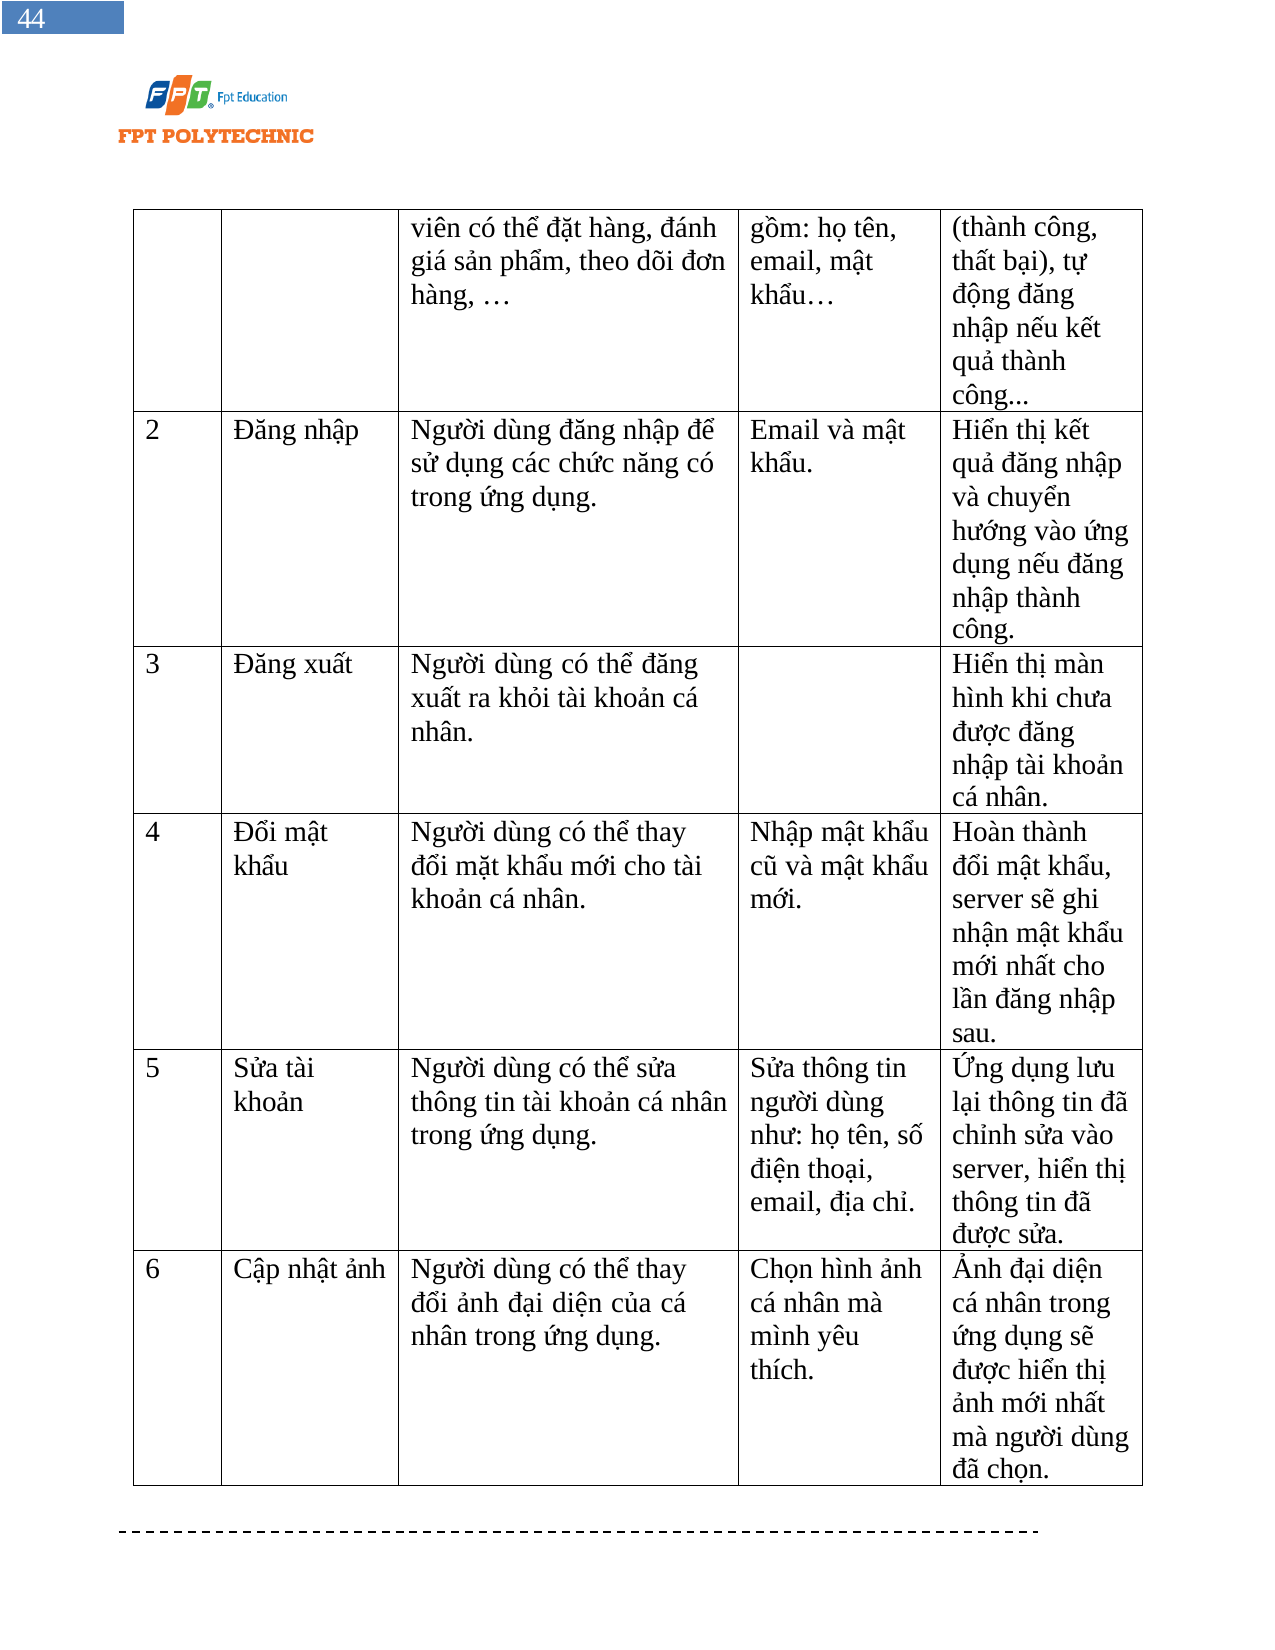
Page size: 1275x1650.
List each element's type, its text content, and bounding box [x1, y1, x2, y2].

table_cell 6 [134, 1251, 221, 1485]
table_cell Người dùng có thể thay đổi ảnh đại diện của cá nhân trong ứng dụng. [399, 1251, 738, 1485]
table_header [134, 210, 221, 411]
table_cell Hiển thị kết quả đăng nhập và chuyển hướng vào ứng dụng nếu đăng nhập thành công. [941, 412, 1142, 646]
table_cell Email và mật khẩu. [739, 412, 940, 646]
table_header [222, 210, 398, 411]
table_cell Sửa thông tin người dùng như: họ tên, số điện thoại, email, địa chỉ. [739, 1050, 940, 1250]
table_cell Hiển thị màn hình khi chưa được đăng nhập tài khoản cá nhân. [941, 647, 1142, 813]
table_cell Người dùng đăng nhập để sử dụng các chức năng có trong ứng dụng. [399, 412, 738, 646]
table_header (thành công, thất bại), tự động đăng nhập nếu kết quả thành công... [941, 210, 1142, 411]
table_cell 5 [134, 1050, 221, 1250]
table_cell Ảnh đại diện cá nhân trong ứng dụng sẽ được hiển thị ảnh mới nhất mà người dùng đã chọn. [941, 1251, 1142, 1485]
table_cell [739, 647, 940, 813]
table_cell Sửa tài khoản [222, 1050, 398, 1250]
table_cell Chọn hình ảnh cá nhân mà mình yêu thích. [739, 1251, 940, 1485]
table_cell Đăng nhập [222, 412, 398, 646]
table_cell 2 [134, 412, 221, 646]
table_cell Cập nhật ảnh [222, 1251, 398, 1485]
table_cell 3 [134, 647, 221, 813]
table_header gồm: họ tên, email, mật khẩu… [739, 210, 940, 411]
table_cell Ứng dụng lưu lại thông tin đã chỉnh sửa vào server, hiển thị thông tin đã được sửa. [941, 1050, 1142, 1250]
table_cell Nhập mật khẩu cũ và mật khẩu mới. [739, 814, 940, 1049]
table_cell Hoàn thành đổi mật khẩu, server sẽ ghi nhận mật khẩu mới nhất cho lần đăng nhập sau. [941, 814, 1142, 1049]
table_cell 4 [134, 814, 221, 1049]
table_header viên có thể đặt hàng, đánh giá sản phẩm, theo dõi đơn hàng, … [399, 210, 738, 411]
table_cell Người dùng có thể thay đổi mặt khẩu mới cho tài khoản cá nhân. [399, 814, 738, 1049]
table_cell Đăng xuất [222, 647, 398, 813]
picture [118, 75, 314, 143]
table_cell Người dùng có thể sửa thông tin tài khoản cá nhân trong ứng dụng. [399, 1050, 738, 1250]
table_cell Người dùng có thể đăng xuất ra khỏi tài khoản cá nhân. [399, 647, 738, 813]
table_cell Đổi mật khẩu [222, 814, 398, 1049]
